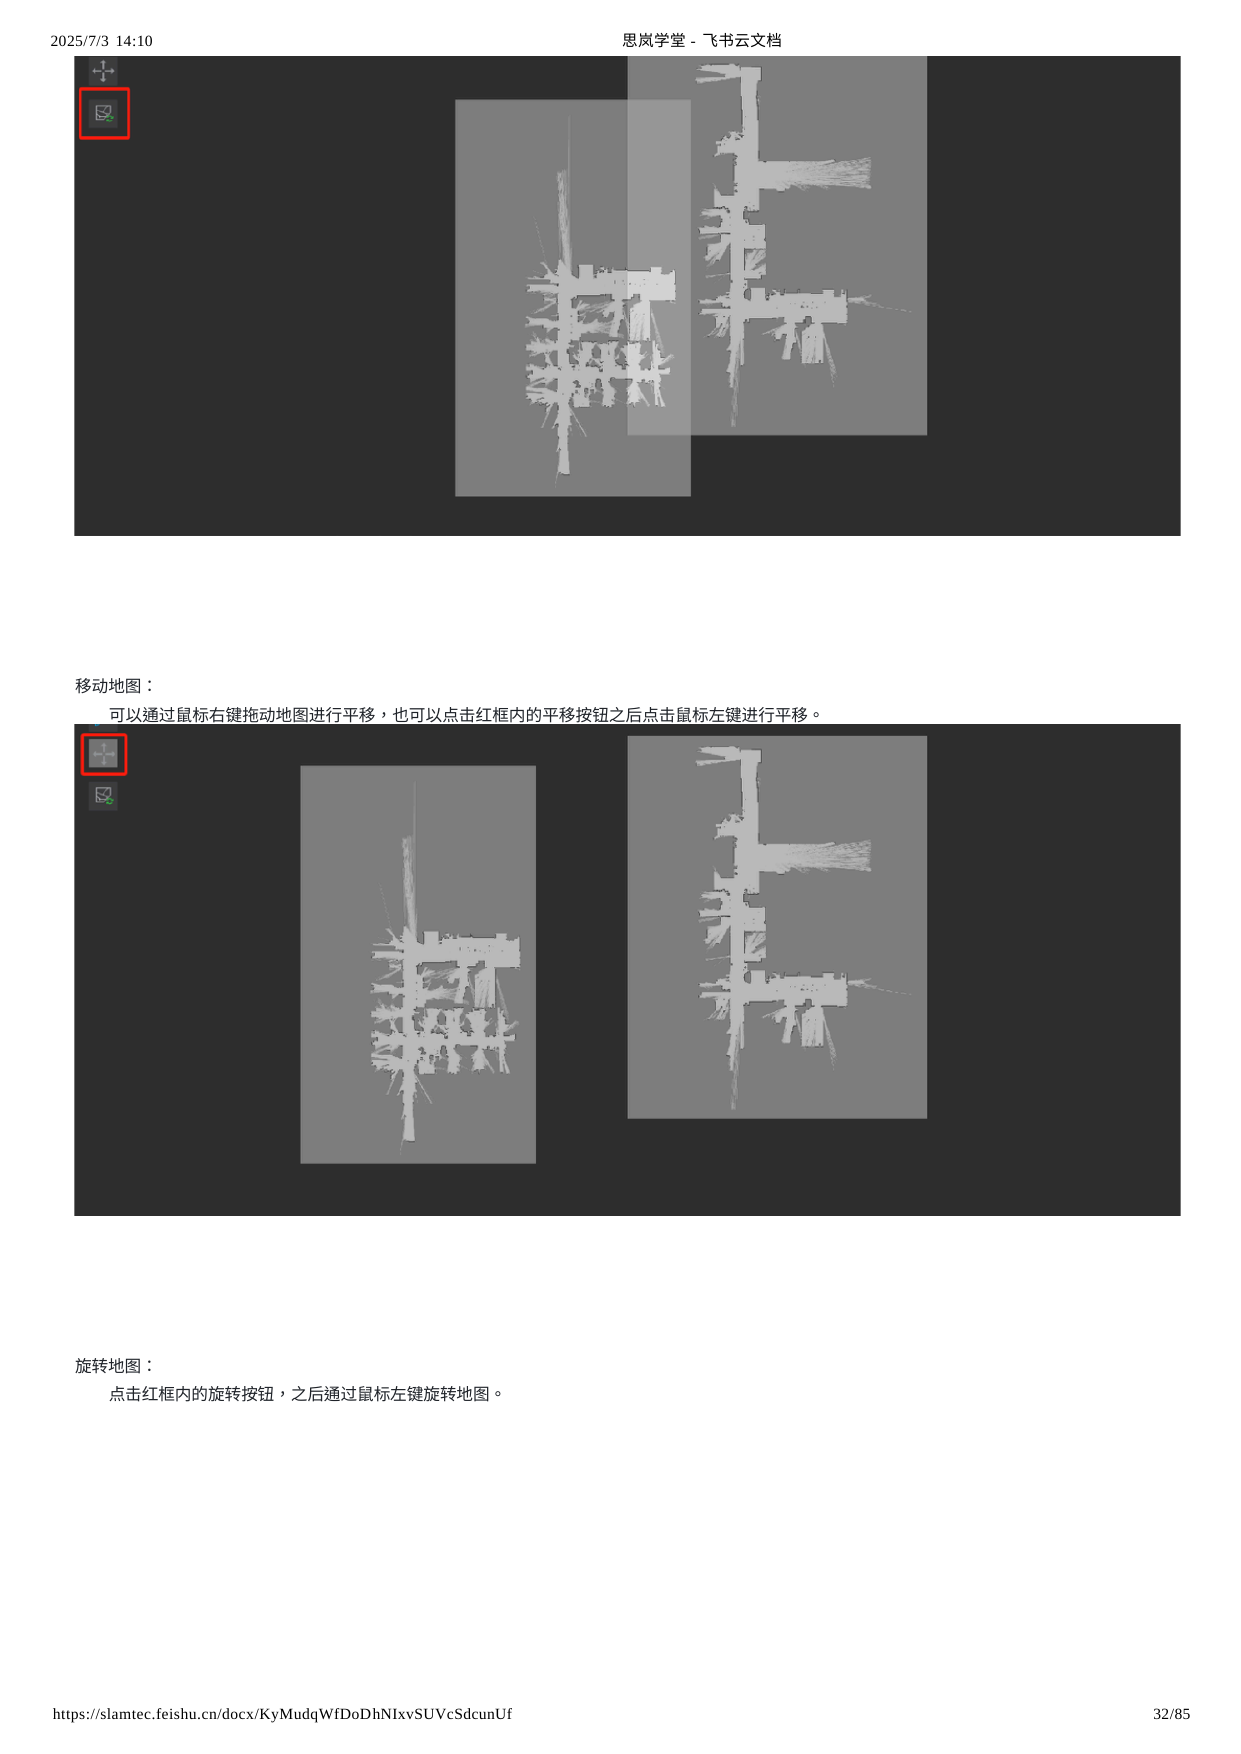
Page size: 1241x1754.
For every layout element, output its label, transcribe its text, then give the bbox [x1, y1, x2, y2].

picture [74, 56, 1181, 536]
text 点击红框内的旋转按钮，之后通过⿏标左键旋转地图。 [108, 1387, 1190, 1404]
text 可以通过⿏标右键拖动地图进⾏平移，也可以点击红框内的平移按钮之后点击⿏标左键进⾏平移。 [109, 707, 1190, 724]
picture [74, 724, 1181, 1216]
text 旋转地图： [75, 1358, 1190, 1376]
text 移动地图： [75, 678, 1190, 696]
